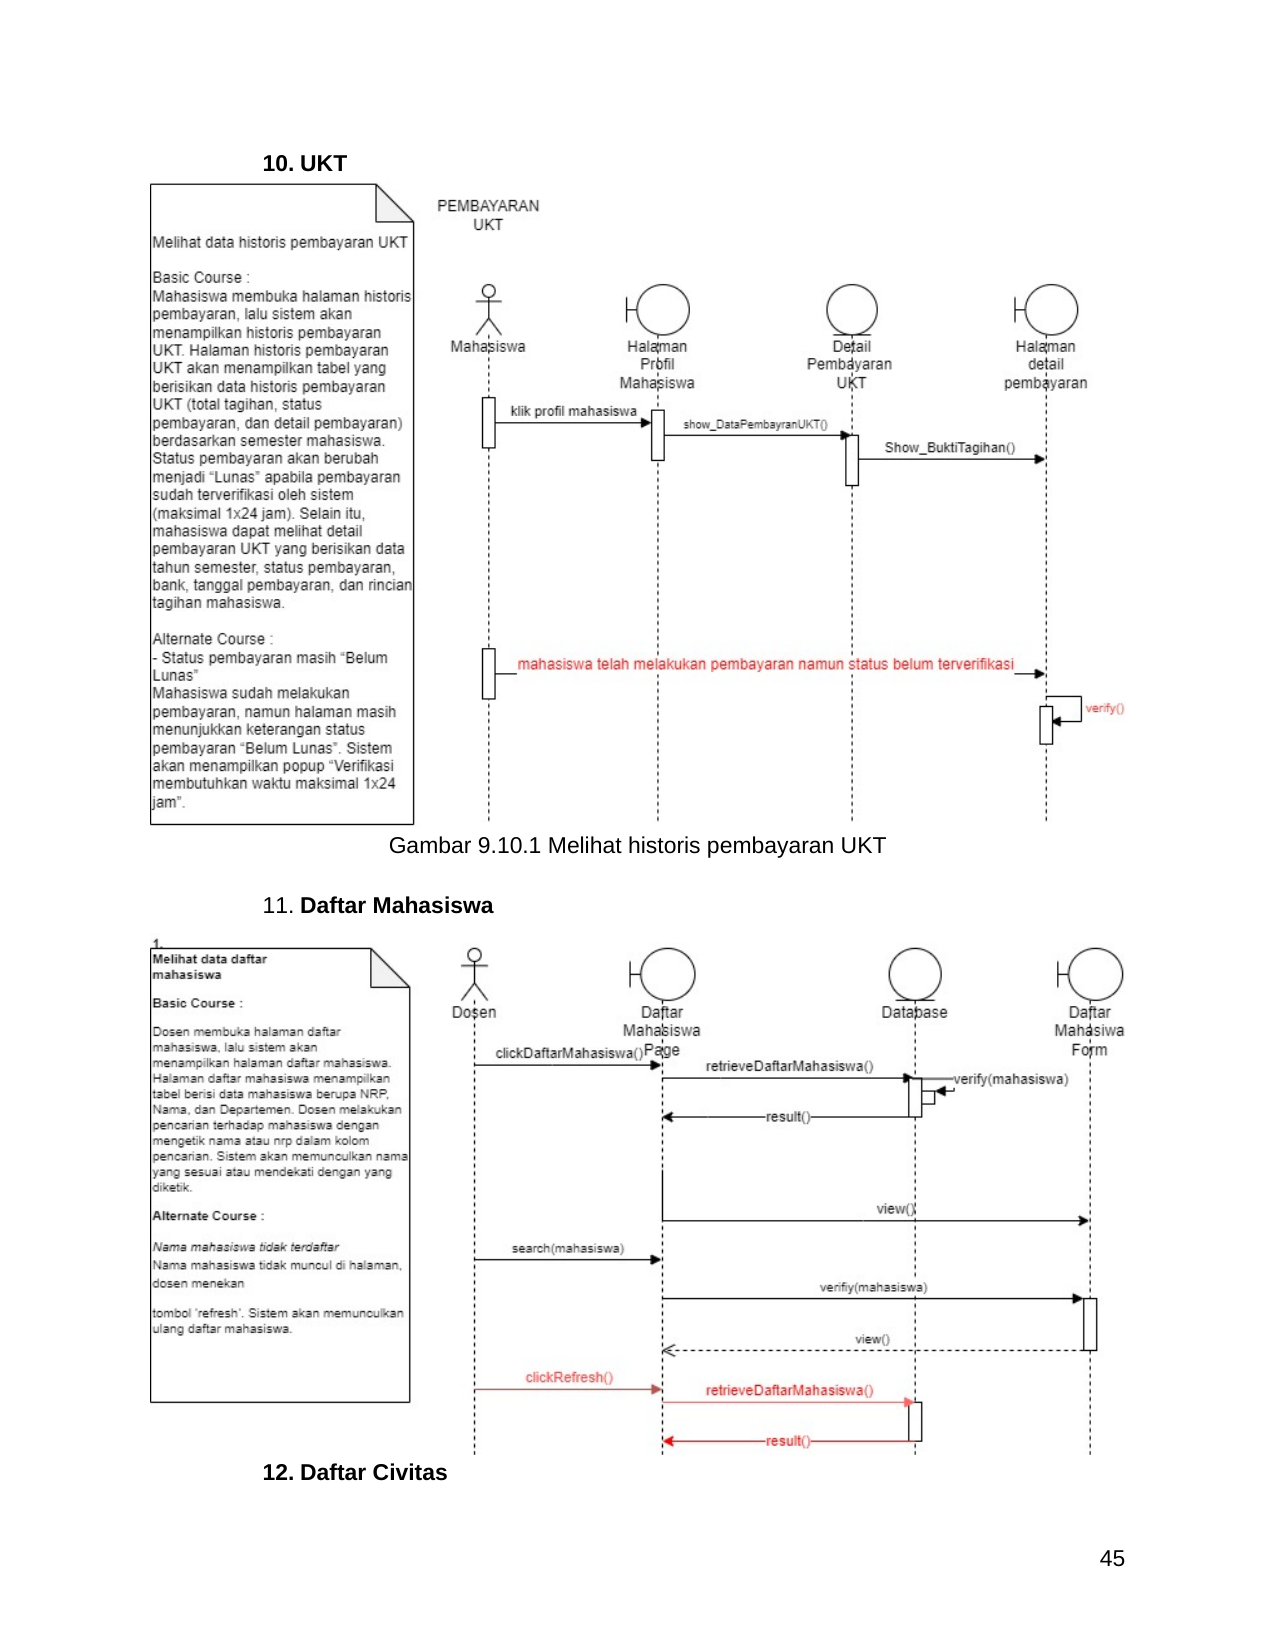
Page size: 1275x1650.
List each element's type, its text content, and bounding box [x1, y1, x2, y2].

list Daftar Civitas [262, 1459, 1125, 1485]
text Gambar 9.10.1 Melihat historis pembayaran UKT [150, 832, 1125, 858]
list Daftar Mahasiswa [262, 892, 1125, 919]
picture [150, 180, 1125, 829]
picture [150, 922, 1125, 1455]
subtitle UKT [262, 150, 1125, 176]
